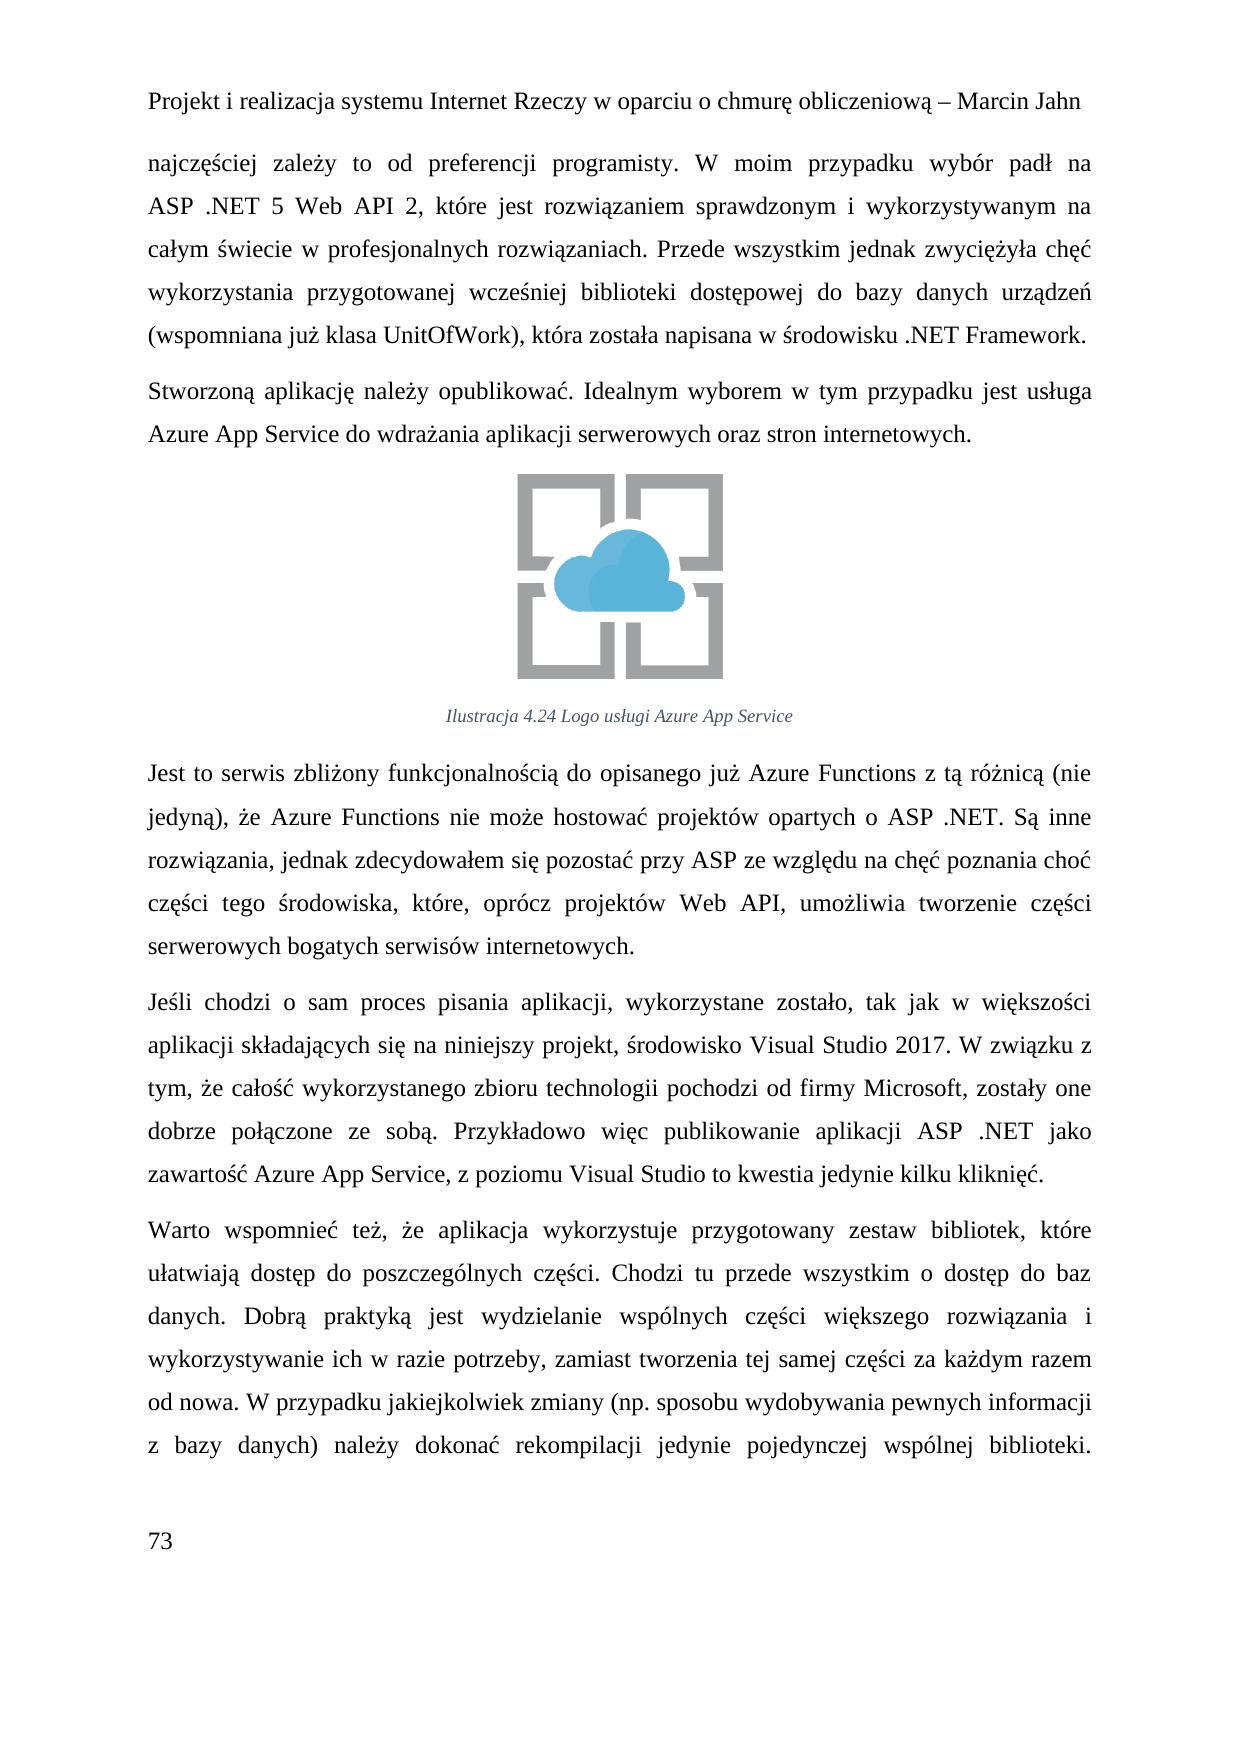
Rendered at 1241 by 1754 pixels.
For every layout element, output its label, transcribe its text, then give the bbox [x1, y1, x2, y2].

text Ilustracja 4.16 Logo usługi Azure App Service [148, 705, 1093, 727]
text Stworzoną aplikację należy opublikować. Idealnym wyborem w tym przypadku jest usługa Azure App Service do wdrażania aplikacji serwerowych oraz stron internetowych. [148, 376, 1093, 448]
text Jeśli chodzi o sam proces pisania aplikacji, wykorzystane zostało, tak jak w większości aplikacji składających się na niniejszy projekt, środowisko Visual Studio 2017. W związku z tym, że całość wykorzystanego zbioru technologii pochodzi od firmy Microsoft, zostały one dobrze połączone ze sobą. Przykładowo więc publikowanie aplikacji ASP .NET jako zawartość Azure App Service, z poziomu Visual Studio to kwestia jedynie kilku kliknięć. [148, 987, 1093, 1188]
text Jest to serwis zbliżony funkcjonalnością do opisanego już Azure Functions z tą różnicą (nie jedyną), że Azure Functions nie może hostować projektów opartych o ASP .NET. Są inne rozwiązania, jednak zdecydowałem się pozostać przy ASP ze względu na chęć poznania choć części tego środowiska, które, oprócz projektów Web API, umożliwia tworzenie części serwerowych bogatych serwisów internetowych. [148, 758, 1093, 960]
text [148, 1215, 1093, 1459]
picture [425, 474, 815, 679]
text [148, 148, 1093, 349]
